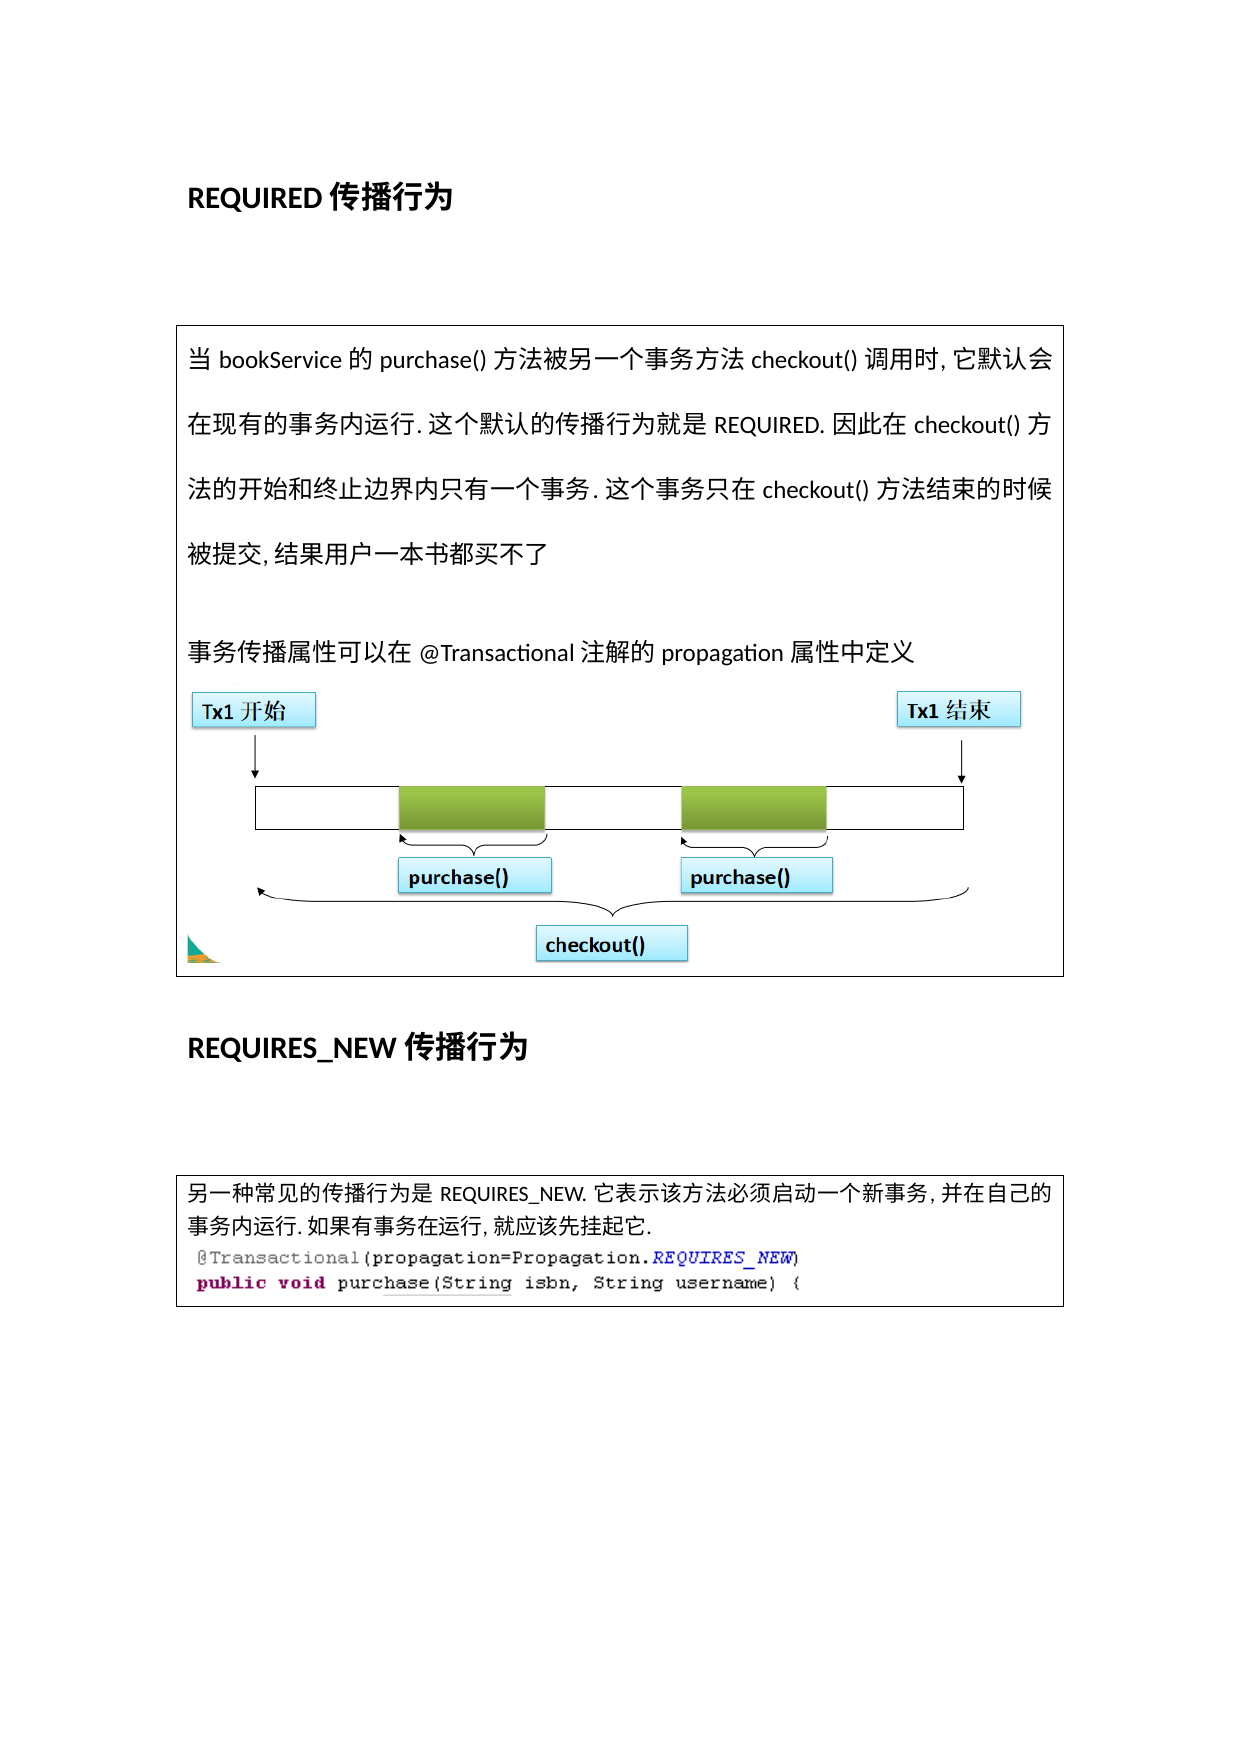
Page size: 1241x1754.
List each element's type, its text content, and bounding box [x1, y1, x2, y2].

subtitle REQUIRES_NEW 传播行为 [187, 1012, 1053, 1077]
picture [187, 1240, 806, 1296]
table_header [177, 1176, 1063, 1306]
table_header 当 bookService 的 purchase() 方法被另一个事务方法 checkout() 调用时, 它默认会在现有的事务内运行. 这个默认的传播行为就是 REQUIRED. 因此在 checkout() 方法的开始和终止边界内只有一个事务. 这个事务只在 checkout() 方法结束的时候被提交, 结果用户一本书都买不了 事务传播属性可以在 @Transactional 注解的 propagation 属性中定义 [177, 326, 1063, 976]
picture [187, 683, 1053, 963]
subtitle REQUIRED 传播行为 [187, 162, 1053, 227]
